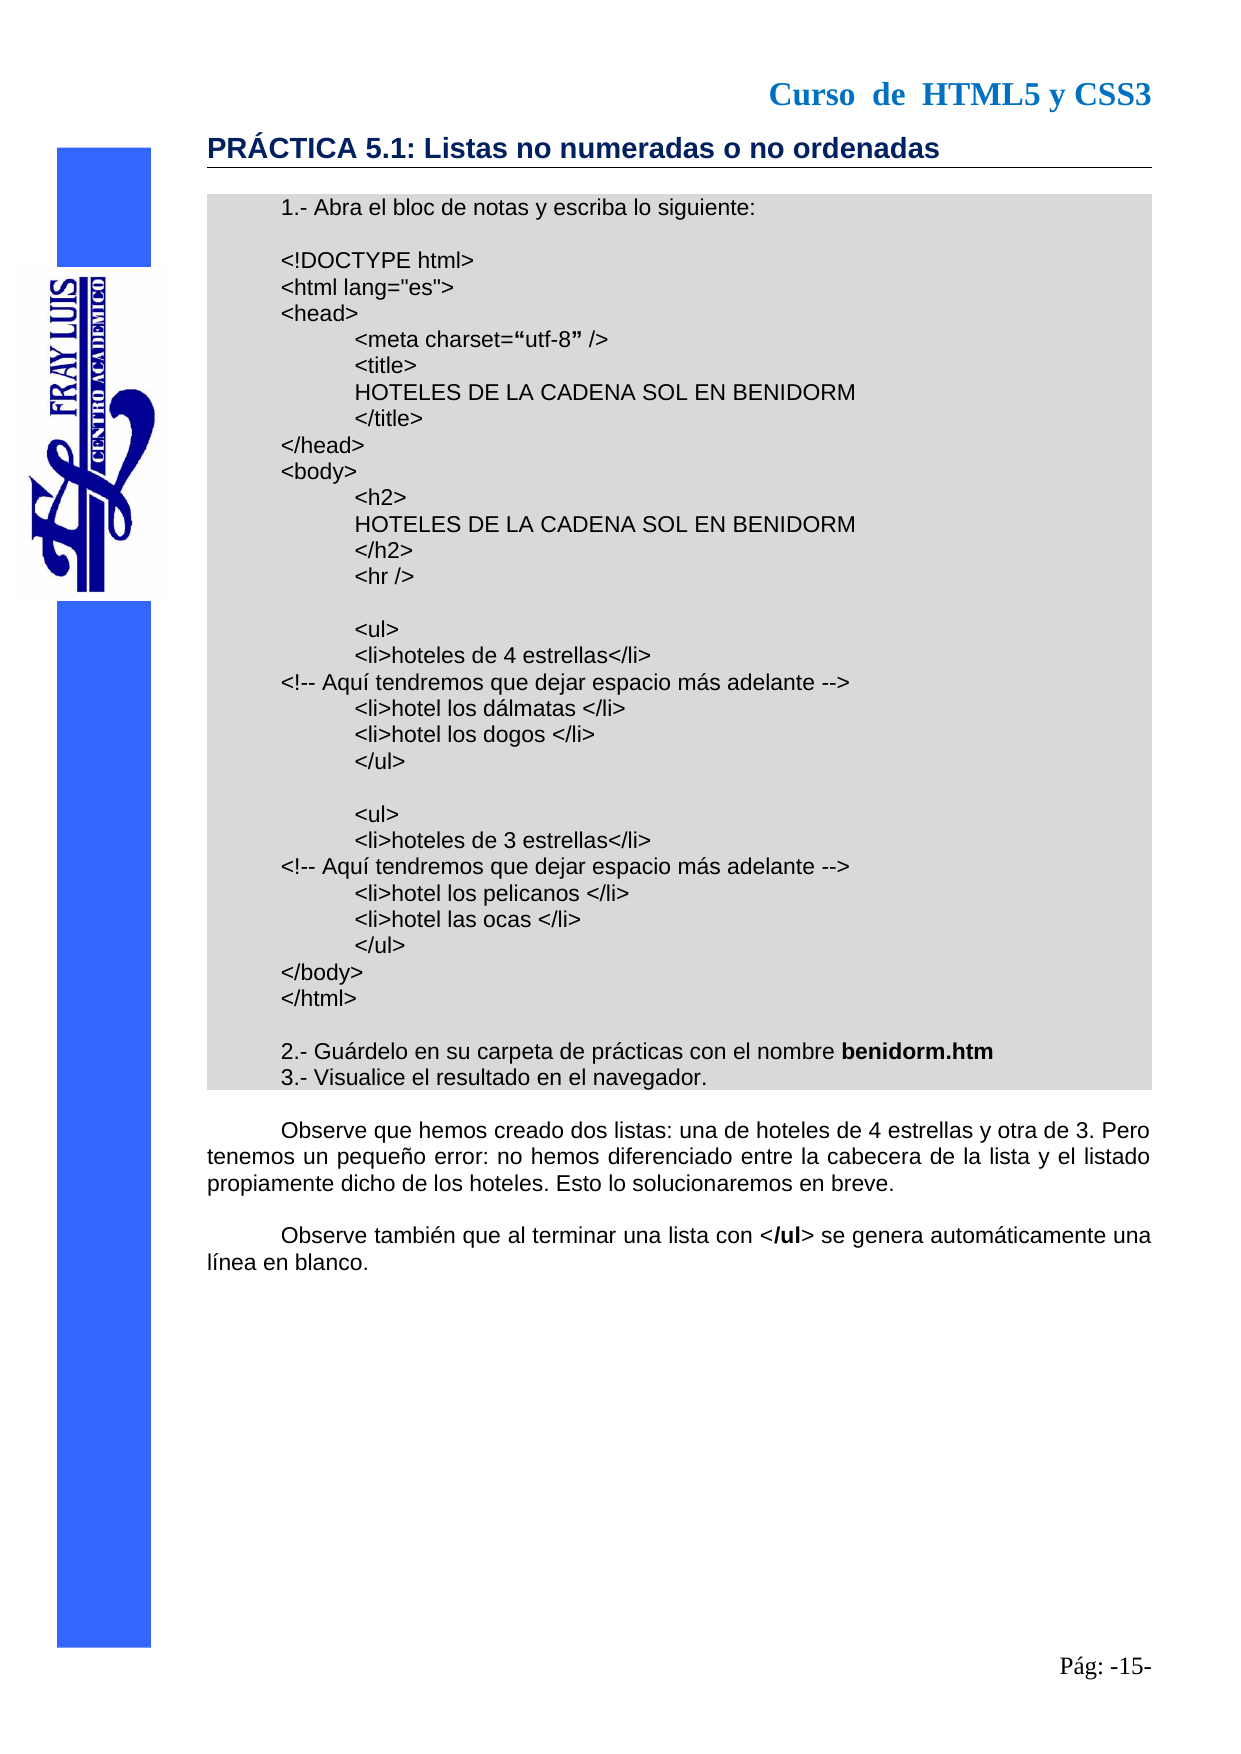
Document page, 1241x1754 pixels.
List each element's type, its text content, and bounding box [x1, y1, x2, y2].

text <!DOCTYPE html> [207, 247, 1152, 273]
text Observe también que al terminar una lista con </ul> se genera automáticamente una línea en blanco. [207, 1222, 1152, 1275]
text <head> [207, 300, 1152, 326]
text <li>hotel los dogos </li> [207, 721, 1152, 748]
text <hr /> [207, 563, 1152, 590]
text 3.- Visualice el resultado en el navegador. [207, 1064, 1152, 1090]
text <title> [207, 352, 1152, 379]
text </ul> [207, 748, 1152, 774]
text </ul> [207, 932, 1152, 959]
text <li>hoteles de 4 estrellas</li> [207, 642, 1152, 669]
text <ul> [207, 801, 1152, 827]
text <ul> [207, 616, 1152, 642]
text </body> [207, 959, 1152, 985]
text </h2> [207, 537, 1152, 563]
text HOTELES DE LA CADENA SOL EN BENIDORM [207, 379, 1152, 405]
text <h2> [207, 484, 1152, 511]
text </html> [207, 985, 1152, 1011]
text <body> [207, 458, 1152, 484]
text 1.- Abra el bloc de notas y escriba lo siguiente: [207, 194, 1152, 221]
text <html lang="es"> [207, 273, 1152, 300]
text <meta charset=“utf-8” /> [207, 326, 1152, 352]
text <!-- Aquí tendremos que dejar espacio más adelante --> [207, 853, 1152, 879]
text <li>hoteles de 3 estrellas</li> [207, 827, 1152, 853]
text </head> [207, 432, 1152, 458]
text Observe que hemos creado dos listas: una de hoteles de 4 estrellas y otra de 3. Pero tenemos un pequeño error: no hemos diferenciado entre la cabecera de la lista y el listado propiamente dicho de los hoteles. Esto lo solucionaremos en breve. [207, 1117, 1152, 1196]
text <li>hotel los pelicanos </li> [207, 879, 1152, 906]
text PRÁCTICA 5.1: Listas no numeradas o no ordenadas [207, 131, 1152, 167]
text <!-- Aquí tendremos que dejar espacio más adelante --> [207, 669, 1152, 695]
text <li>hotel los dálmatas </li> [207, 695, 1152, 721]
text HOTELES DE LA CADENA SOL EN BENIDORM [207, 511, 1152, 537]
text </title> [207, 405, 1152, 432]
text 2.- Guárdelo en su carpeta de prácticas con el nombre benidorm.htm [207, 1038, 1152, 1064]
text <li>hotel las ocas </li> [207, 906, 1152, 932]
